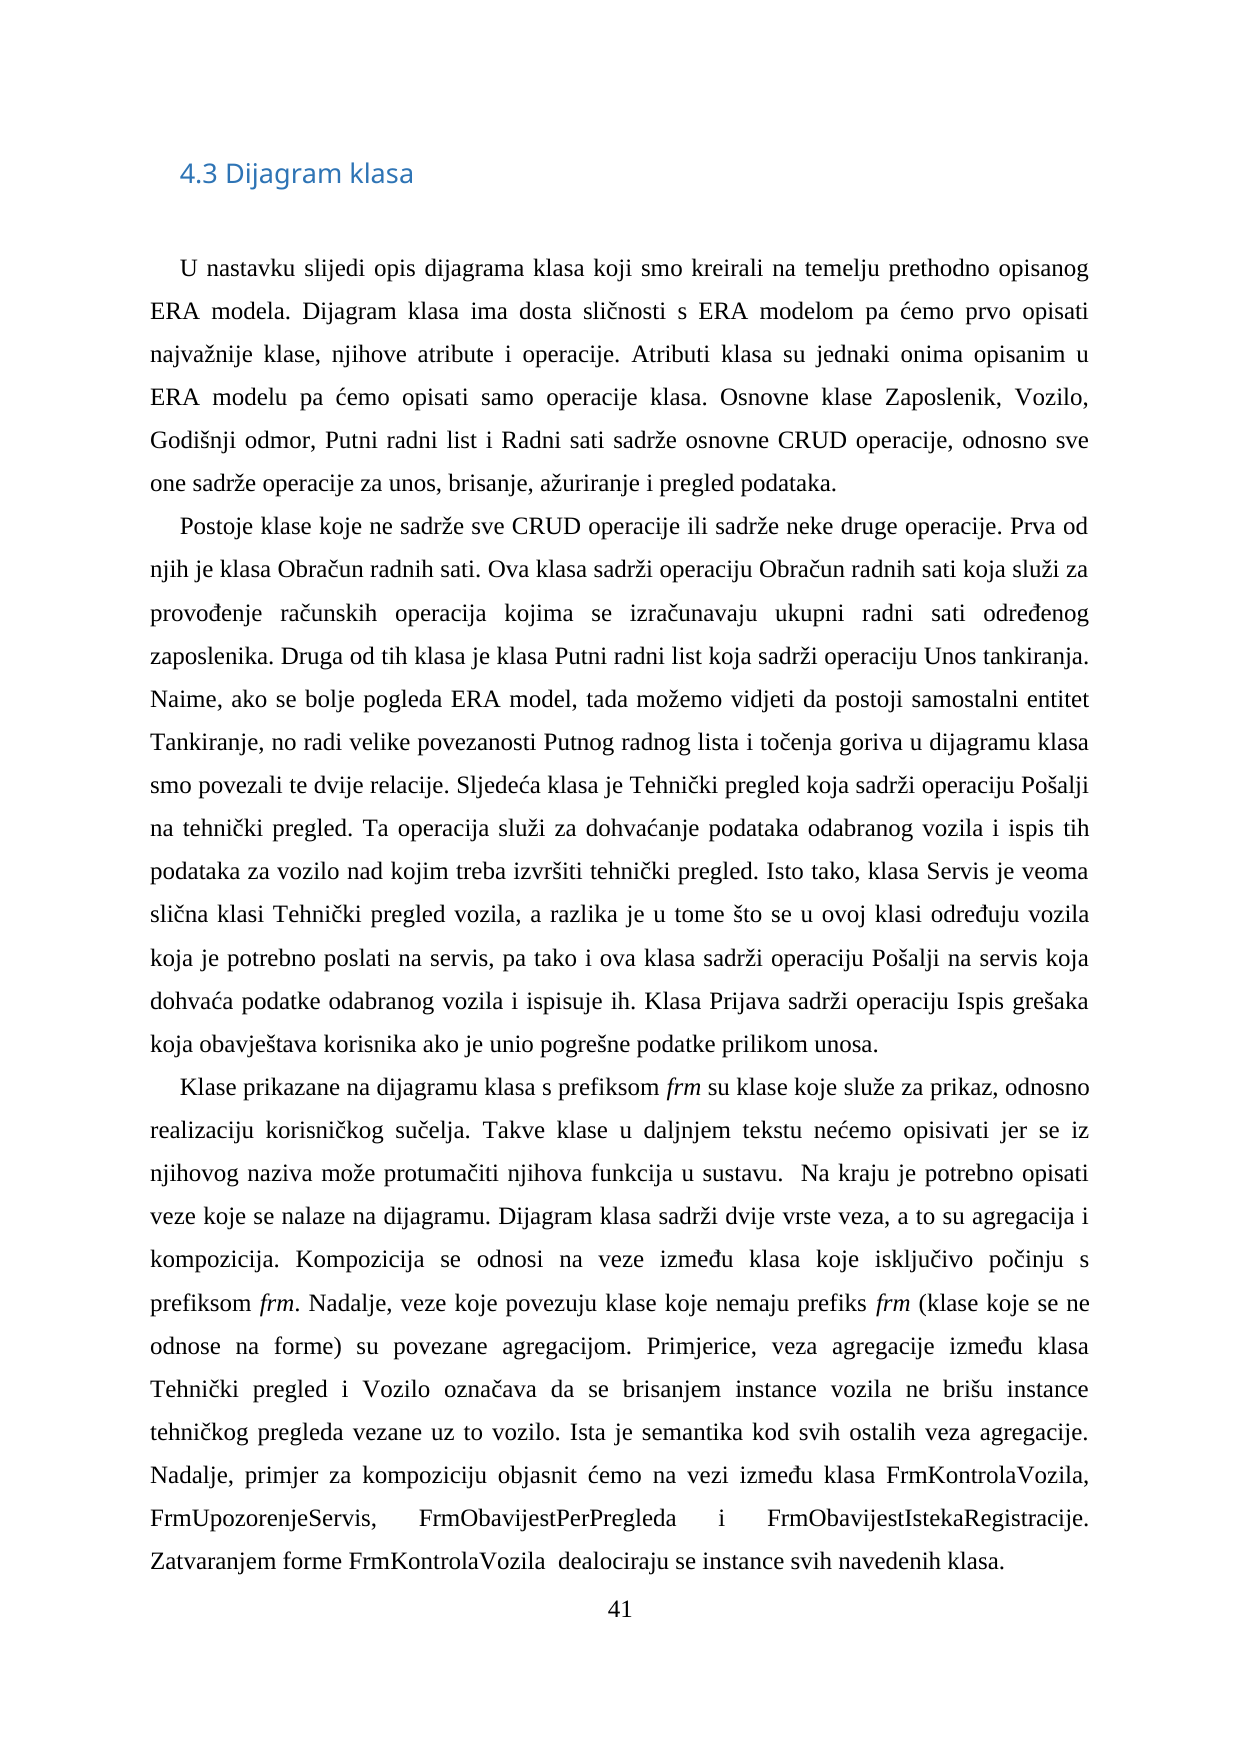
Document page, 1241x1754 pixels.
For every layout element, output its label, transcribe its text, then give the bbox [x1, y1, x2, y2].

text U nastavku slijedi opis dijagrama klasa koji smo kreirali na temelju prethodno opisanog ERA modela. Dijagram klasa ima dosta sličnosti s ERA modelom pa ćemo prvo opisati najvažnije klase, njihove atribute i operacije. Atributi klasa su jednaki onima opisanim u ERA modelu pa ćemo opisati samo operacije klasa. Osnovne klase Zaposlenik, Vozilo, Godišnji odmor, Putni radni list i Radni sati sadrže osnovne CRUD operacije, odnosno sve one sadrže operacije za unos, brisanje, ažuriranje i pregled podataka. [150, 253, 1090, 497]
text Klase prikazane na dijagramu klasa s prefiksom frm su klase koje služe za prikaz, odnosno realizaciju korisničkog sučelja. Takve klase u daljnjem tekstu nećemo opisivati jer se iz njihovog naziva može protumačiti njihova funkcija u sustavu. Na kraju je potrebno opisati veze koje se nalaze na dijagramu. Dijagram klasa sadrži dvije vrste veza, a to su agregacija i kompozicija. Kompozicija se odnosi na veze između klasa koje isključivo počinju s prefiksom frm. Nadalje, veze koje povezuju klase koje nemaju prefiks frm (klase koje se ne odnose na forme) su povezane agregacijom. Primjerice, veza agregacije između klasa Tehnički pregled i Vozilo označava da se brisanjem instance vozila ne brišu instance tehničkog pregleda vezane uz to vozilo. Ista je semantika kod svih ostalih veza agregacije. Nadalje, primjer za kompoziciju objasnit ćemo na vezi između klasa FrmKontrolaVozila, FrmUpozorenjeServis, FrmObavijestPerPregleda i FrmObavijestIstekaRegistracije. Zatvaranjem forme FrmKontrolaVozila dealociraju se instance svih navedenih klasa. [150, 1072, 1090, 1575]
text Postoje klase koje ne sadrže sve CRUD operacije ili sadrže neke druge operacije. Prva od njih je klasa Obračun radnih sati. Ova klasa sadrži operaciju Obračun radnih sati koja služi za provođenje računskih operacija kojima se izračunavaju ukupni radni sati određenog zaposlenika. Druga od tih klasa je klasa Putni radni list koja sadrži operaciju Unos tankiranja. Naime, ako se bolje pogleda ERA model, tada možemo vidjeti da postoji samostalni entitet Tankiranje, no radi velike povezanosti Putnog radnog lista i točenja goriva u dijagramu klasa smo povezali te dvije relacije. Sljedeća klasa je Tehnički pregled koja sadrži operaciju Pošalji na tehnički pregled. Ta operacija služi za dohvaćanje podataka odabranog vozila i ispis tih podataka za vozilo nad kojim treba izvršiti tehnički pregled. Isto tako, klasa Servis je veoma slična klasi Tehnički pregled vozila, a razlika je u tome što se u ovoj klasi određuju vozila koja je potrebno poslati na servis, pa tako i ova klasa sadrži operaciju Pošalji na servis koja dohvaća podatke odabranog vozila i ispisuje ih. Klasa Prijava sadrži operaciju Ispis grešaka koja obavještava korisnika ako je unio pogrešne podatke prilikom unosa. [150, 511, 1090, 1058]
subtitle Dijagram klasa [179, 154, 1090, 191]
